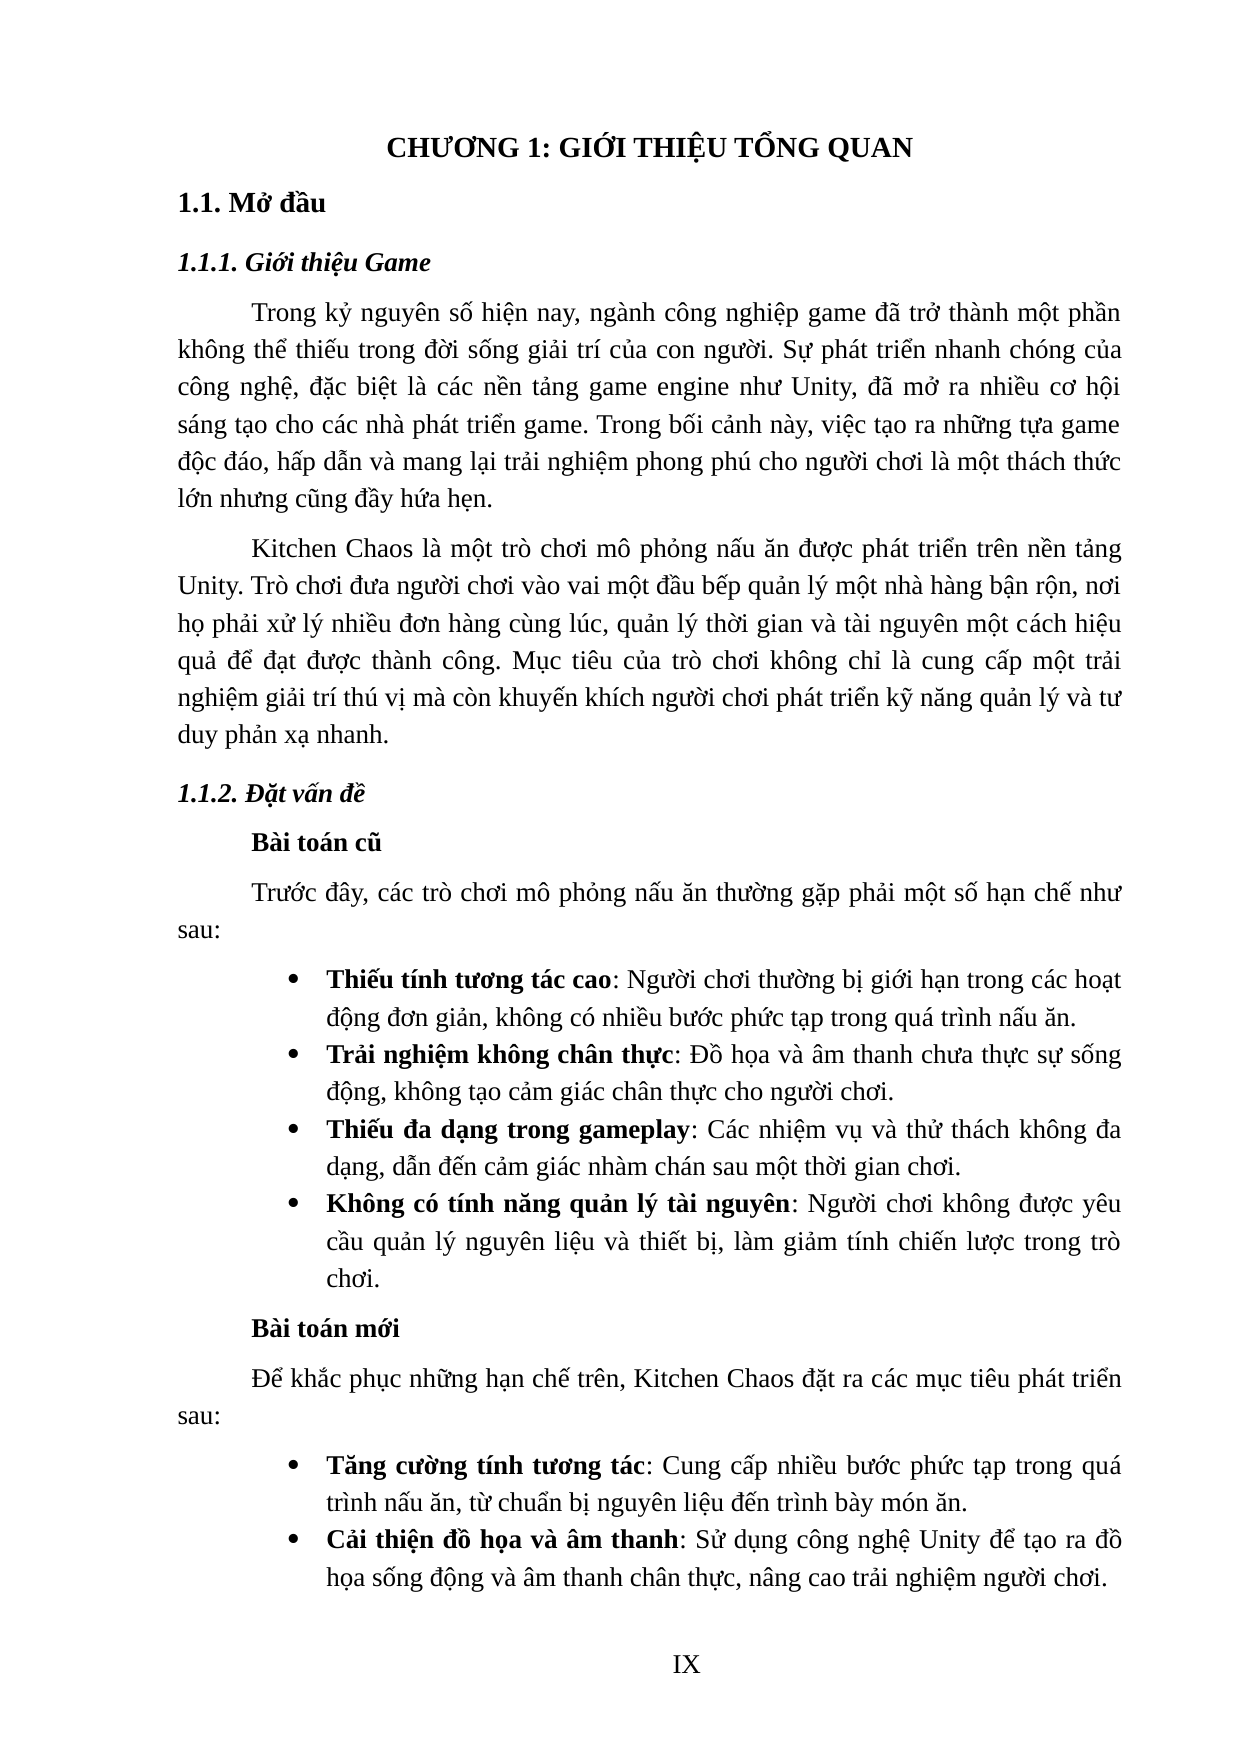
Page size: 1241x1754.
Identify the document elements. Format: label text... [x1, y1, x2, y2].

text Bài toán cũ [177, 826, 1122, 858]
list Tăng cường tính tương tác: Cung cấp nhiều bước phức tạp trong quá trình nấu ăn, từ chuẩn bị nguyên liệu đến trình bày món ăn. [288, 1449, 1122, 1517]
subtitle 1.1. Mở đầu [177, 185, 1122, 218]
text Kitchen Chaos là một trò chơi mô phỏng nấu ăn được phát triển trên nền tảng Unity. Trò chơi đưa người chơi vào vai một đầu bếp quản lý một nhà hàng bận rộn, nơi họ phải xử lý nhiều đơn hàng cùng lúc, quản lý thời gian và tài nguyên một cách hiệu quả để đạt được thành công. Mục tiêu của trò chơi không chỉ là cung cấp một trải nghiệm giải trí thú vị mà còn khuyến khích người chơi phát triển kỹ năng quản lý và tư duy phản xạ nhanh. [177, 532, 1122, 750]
list Không có tính năng quản lý tài nguyên: Người chơi không được yêu cầu quản lý nguyên liệu và thiết bị, làm giảm tính chiến lược trong trò chơi. [288, 1187, 1122, 1293]
list Cải thiện đồ họa và âm thanh: Sử dụng công nghệ Unity để tạo ra đồ họa sống động và âm thanh chân thực, nâng cao trải nghiệm người chơi. [288, 1523, 1122, 1592]
subtitle 1.1.1. Giới thiệu Game [177, 246, 1122, 277]
list Thiếu tính tương tác cao: Người chơi thường bị giới hạn trong các hoạt động đơn giản, không có nhiều bước phức tạp trong quá trình nấu ăn. [288, 963, 1122, 1032]
text Để khắc phục những hạn chế trên, Kitchen Chaos đặt ra các mục tiêu phát triển sau: [177, 1362, 1122, 1430]
subtitle 1.1.2. Đặt vấn đề [177, 777, 1122, 808]
text Trước đây, các trò chơi mô phỏng nấu ăn thường gặp phải một số hạn chế như sau: [177, 876, 1122, 945]
list Thiếu đa dạng trong gameplay: Các nhiệm vụ và thử thách không đa dạng, dẫn đến cảm giác nhàm chán sau một thời gian chơi. [288, 1113, 1122, 1181]
text Trong kỷ nguyên số hiện nay, ngành công nghiệp game đã trở thành một phần không thể thiếu trong đời sống giải trí của con người. Sự phát triển nhanh chóng của công nghệ, đặc biệt là các nền tảng game engine như Unity, đã mở ra nhiều cơ hội sáng tạo cho các nhà phát triển game. Trong bối cảnh này, việc tạo ra những tựa game độc đáo, hấp dẫn và mang lại trải nghiệm phong phú cho người chơi là một thách thức lớn nhưng cũng đầy hứa hẹn. [177, 296, 1122, 513]
list Trải nghiệm không chân thực: Đồ họa và âm thanh chưa thực sự sống động, không tạo cảm giác chân thực cho người chơi. [288, 1038, 1122, 1107]
subtitle CHƯƠNG 1: GIỚI THIỆU TỔNG QUAN [177, 131, 1122, 164]
text Bài toán mới [177, 1312, 1122, 1343]
